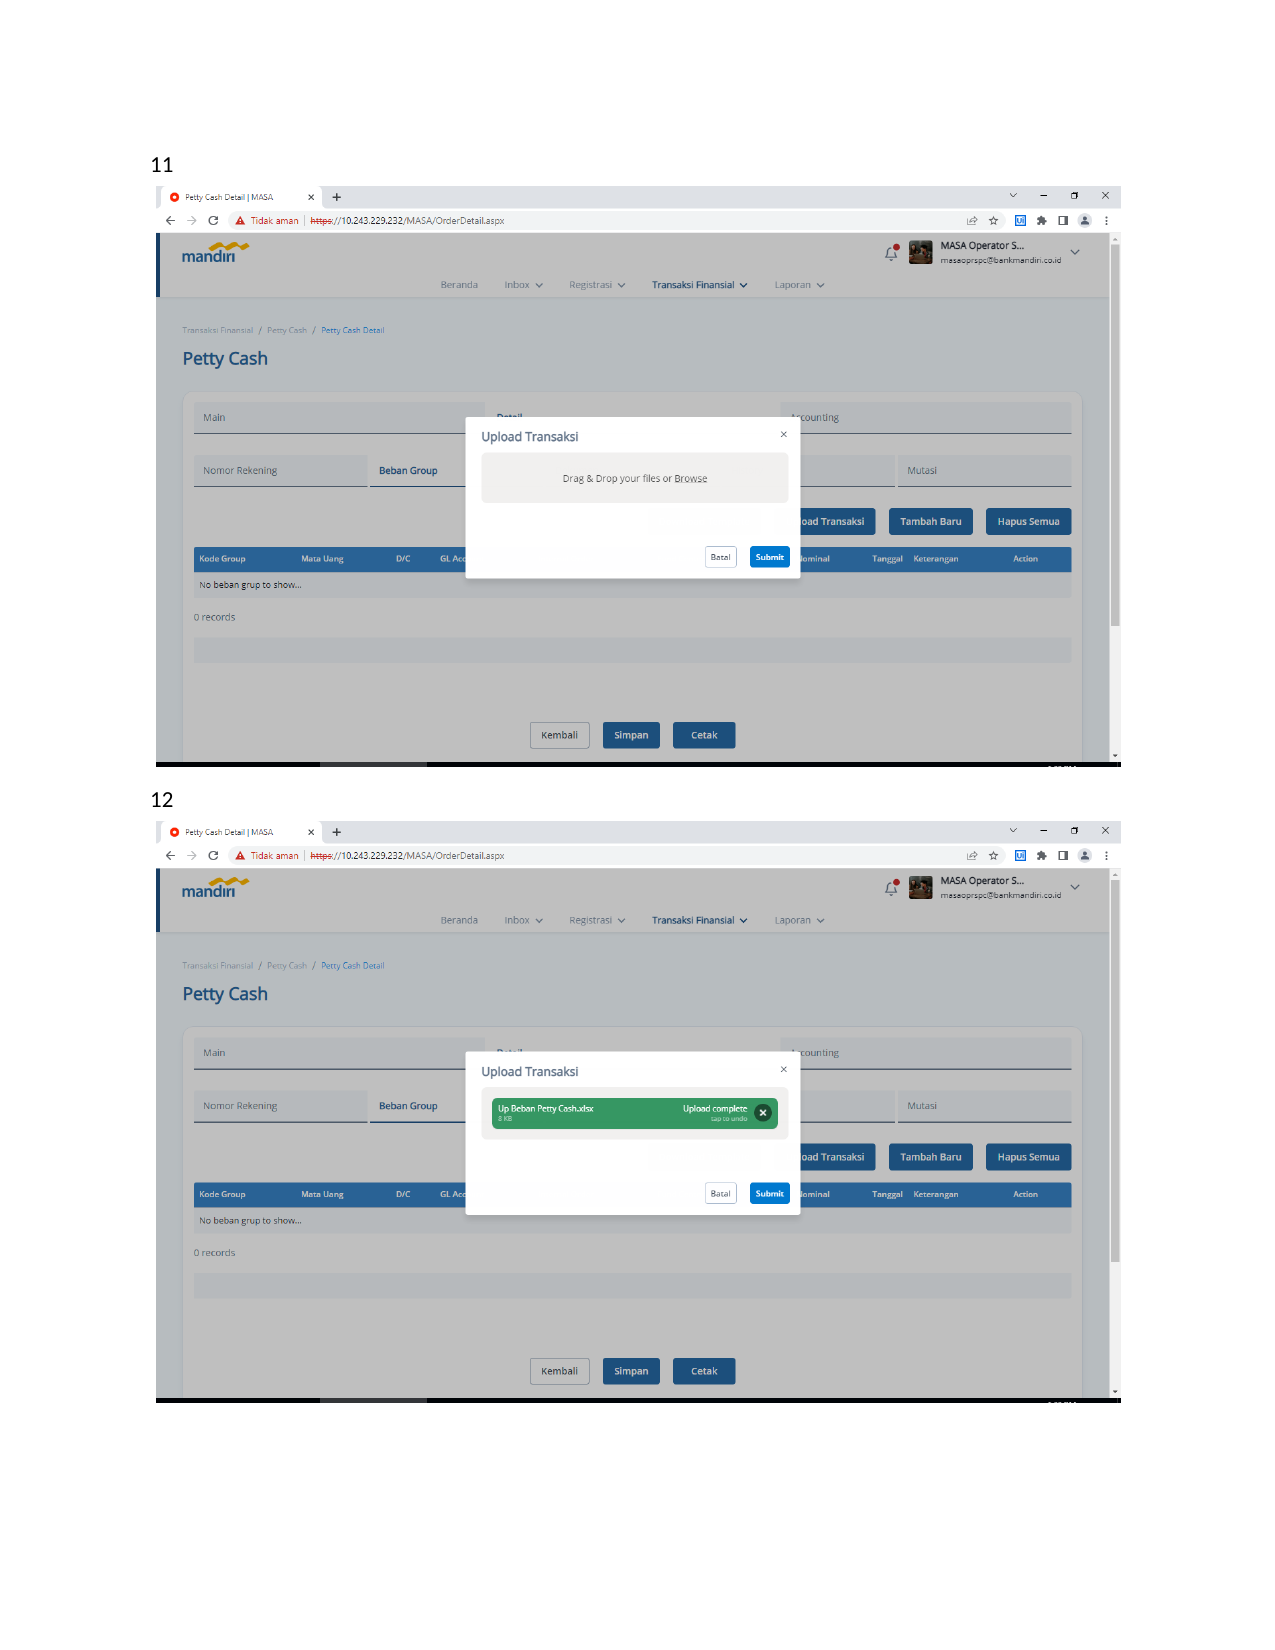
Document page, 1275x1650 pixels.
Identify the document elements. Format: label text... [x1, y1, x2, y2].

picture [150, 815, 1125, 1403]
text 11 [150, 150, 1125, 180]
text 12 [150, 786, 1125, 815]
picture [150, 180, 1125, 767]
